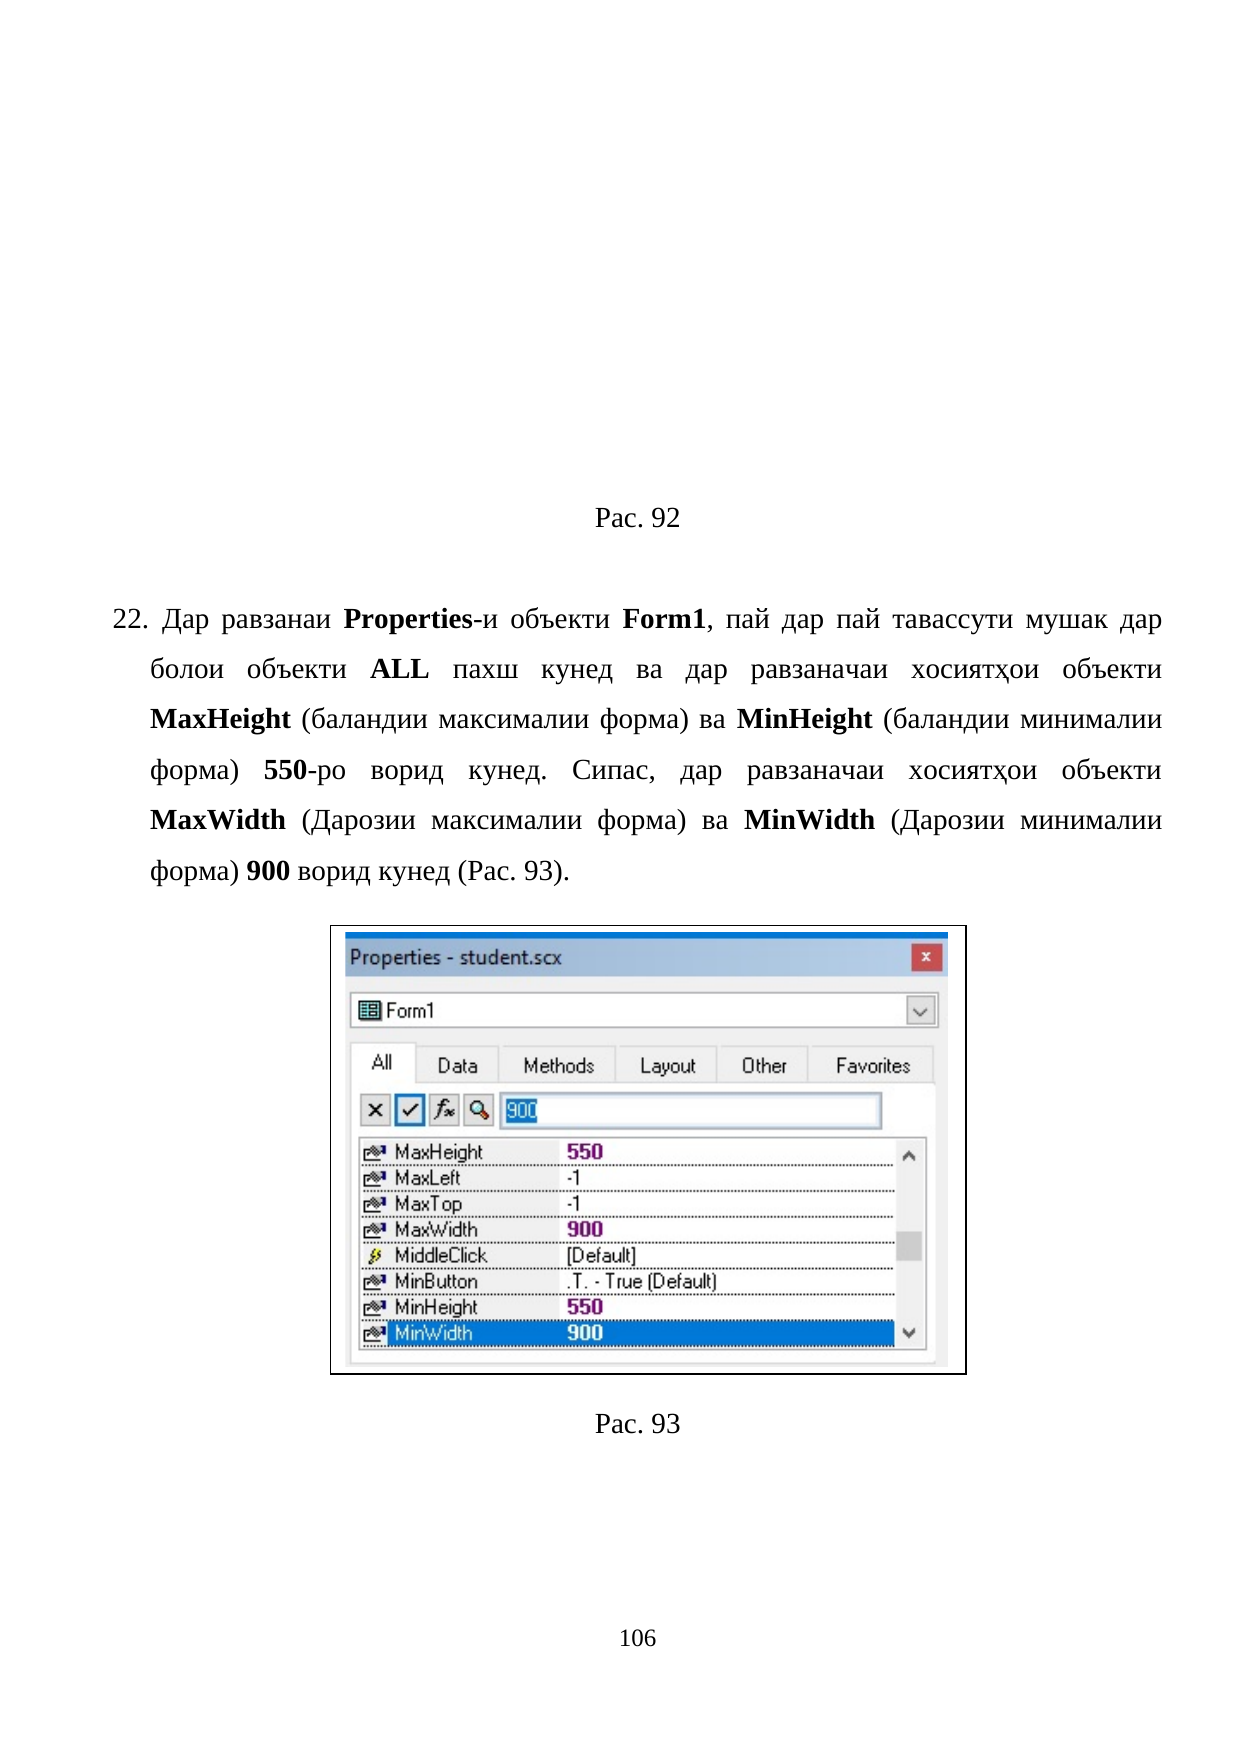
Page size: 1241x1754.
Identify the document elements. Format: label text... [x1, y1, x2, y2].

text Рас. 92 [112, 500, 1162, 534]
picture [345, 932, 948, 1367]
text Рас. 93 [112, 1406, 1162, 1439]
list Дар равзанаи Properties-и объекти Form1, пай дар пай тавассути мушак дар болои объекти ALL пахш кунед ва дар равзаначаи хосиятҳои объекти MaxHeight (баландии максималии форма) ва MinHeight (баландии минималии форма) 550-ро ворид кунед. Сипас, дар равзаначаи хосиятҳои объекти MaxWidth (Дарозии максималии форма) ва MinWidth (Дарозии минималии форма) 900 ворид кунед (Рас. 93). [112, 601, 1162, 886]
